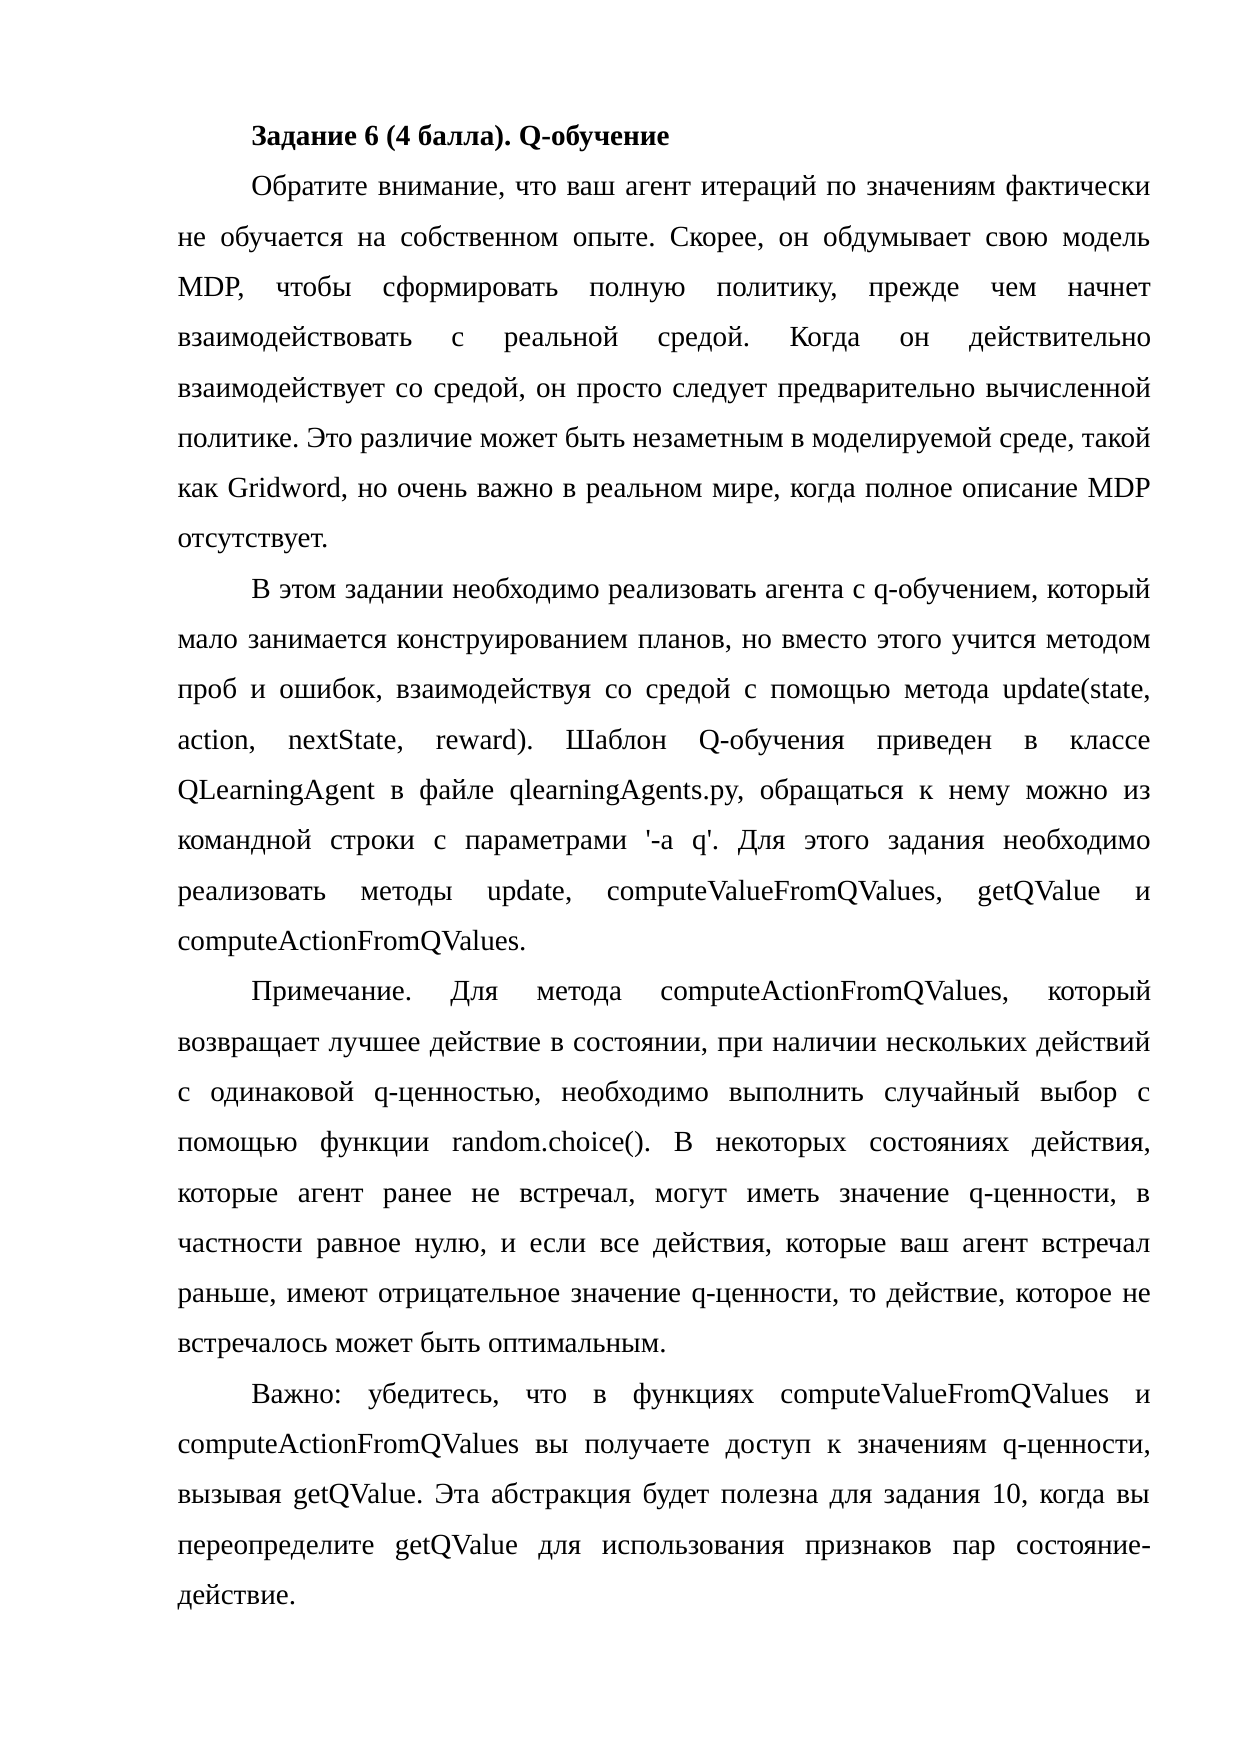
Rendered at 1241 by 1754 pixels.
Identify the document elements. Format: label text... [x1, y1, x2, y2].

text Примечание. Для метода computeActionFromQValues, который возвращает лучшее действие в состоянии, при наличии нескольких действий с одинаковой q-ценностью, необходимо выполнить случайный выбор с помощью функции random.choice(). В некоторых состояниях действия, которые агент ранее не встречал, могут иметь значение q-ценности, в частности равное нулю, и если все действия, которые ваш агент встречал раньше, имеют отрицательное значение q-ценности, то действие, которое не встречалось может быть оптимальным. [177, 973, 1152, 1359]
text В этом задании необходимо реализовать агента с q-обучением, который мало занимается конструированием планов, но вместо этого учится методом проб и ошибок, взаимодействуя со средой с помощью метода update(state, action, nextState, reward). Шаблон Q-обучения приведен в классе QLearningAgent в файле qlearningAgents.py, обращаться к нему можно из командной строки с параметрами '-a q'. Для этого задания необходимо реализовать методы update, computeValueFromQValues, getQValue и computeActionFromQValues. [177, 571, 1152, 957]
text Обратите внимание, что ваш агент итераций по значениям фактически не обучается на собственном опыте. Скорее, он обдумывает свою модель MDP, чтобы сформировать полную политику, прежде чем начнет взаимодействовать с реальной средой. Когда он действительно взаимодействует со средой, он просто следует предварительно вычисленной политике. Это различие может быть незаметным в моделируемой среде, такой как Gridword, но очень важно в реальном мире, когда полное описание MDP отсутствует. [177, 168, 1152, 554]
subtitle Задание 6 (4 балла). Q-обучение [251, 118, 1152, 152]
text Важно: убедитесь, что в функциях computeValueFromQValues и computeActionFromQValues вы получаете доступ к значениям q-ценности, вызывая getQValue. Эта абстракция будет полезна для задания 10, когда вы переопределите getQValue для использования признаков пар состояние-действие. [177, 1376, 1152, 1611]
